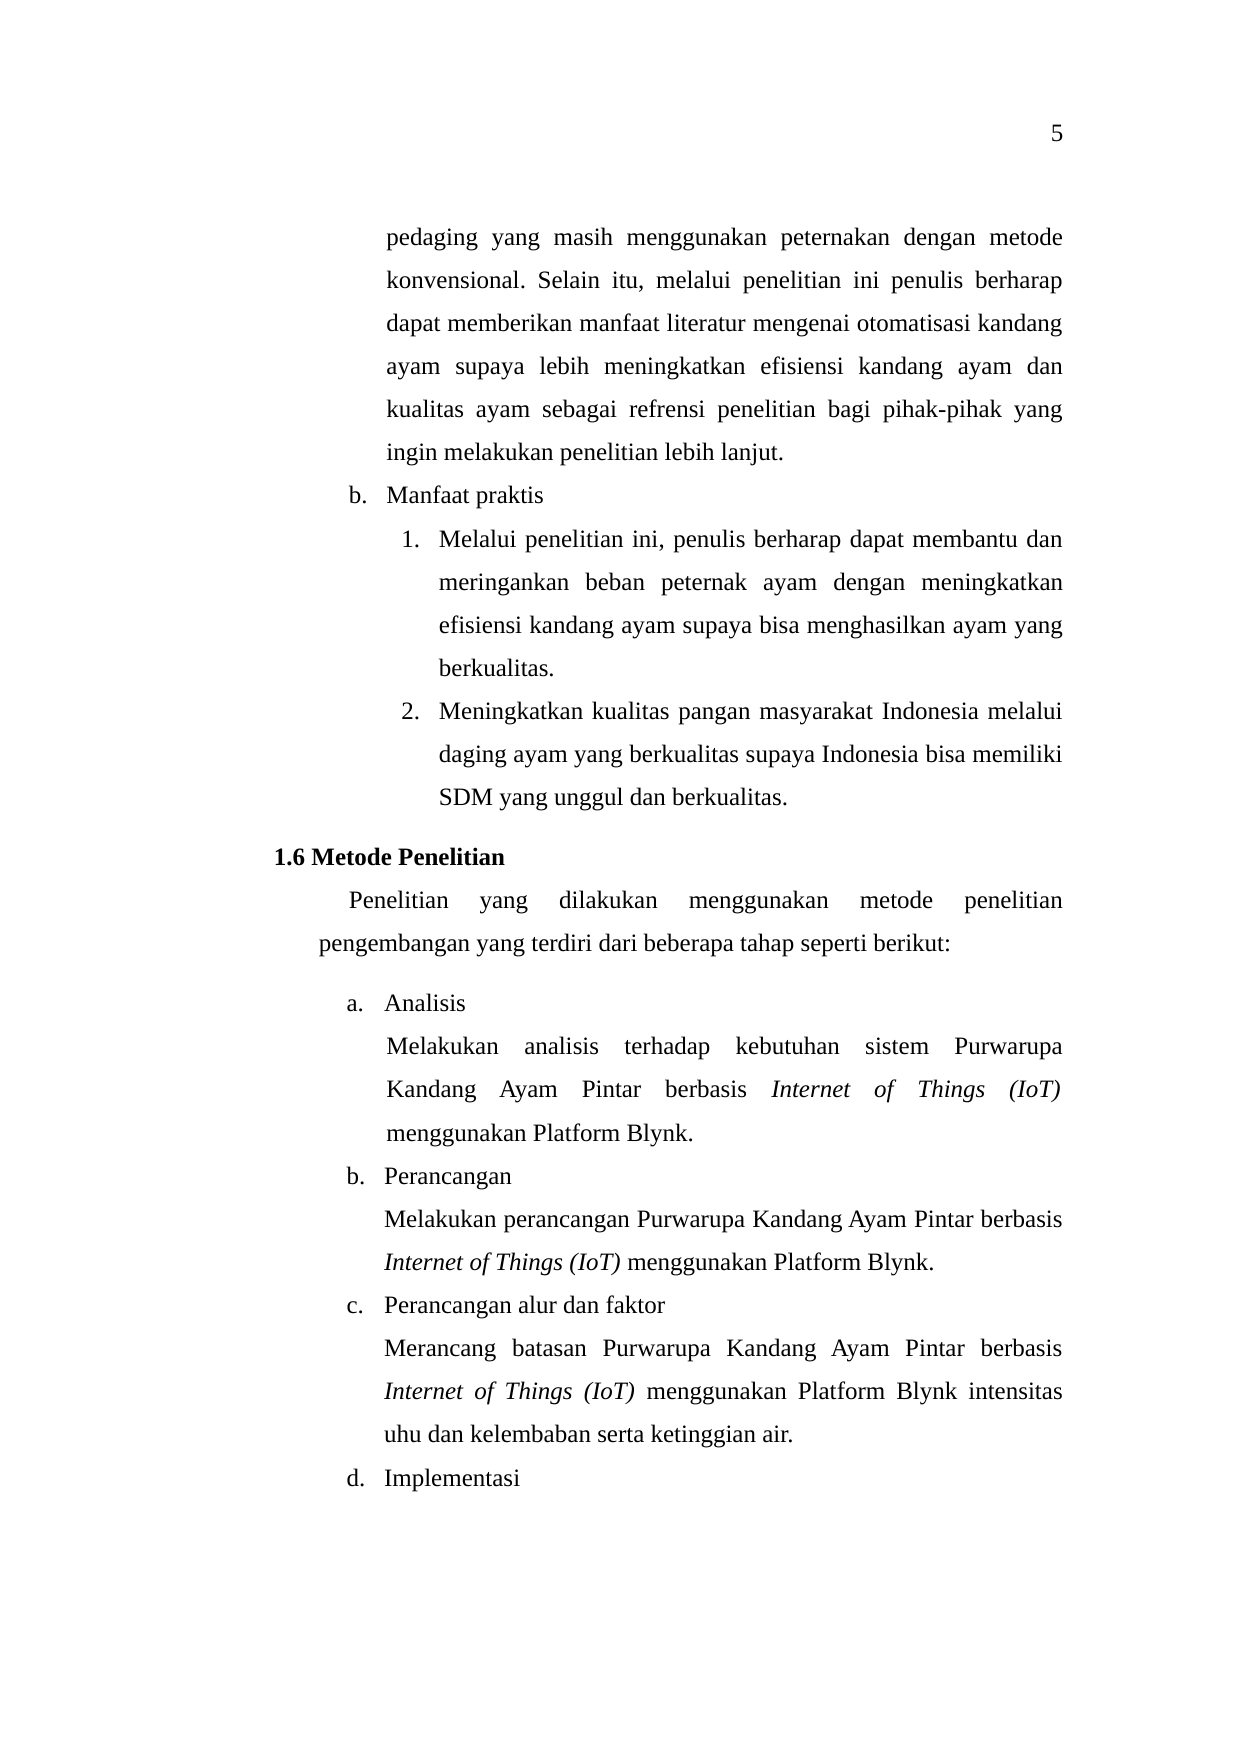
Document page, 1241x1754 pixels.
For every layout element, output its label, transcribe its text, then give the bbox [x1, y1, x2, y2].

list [386, 222, 1063, 466]
list Melakukan perancangan Purwarupa Kandang Ayam Pintar berbasis Internet of Things (IoT) menggunakan Platform Blynk. [384, 1204, 1063, 1276]
text Penelitian yang dilakukan menggunakan metode penelitian pengembangan yang terdiri dari beberapa tahap seperti berikut: [319, 885, 1063, 957]
list Manfaat praktis [349, 481, 1063, 509]
list Analisis [346, 988, 1063, 1017]
list Meningkatkan kualitas pangan masyarakat Indonesia melalui daging ayam yang berkualitas supaya Indonesia bisa memiliki SDM yang unggul dan berkualitas. [401, 696, 1063, 811]
list Perancangan alur dan faktor [346, 1290, 1063, 1319]
list Melakukan analisis terhadap kebutuhan sistem Purwarupa Kandang Ayam Pintar berbasis Internet of Things (IoT) menggunakan Platform Blynk. [386, 1031, 1063, 1146]
list Perancangan [346, 1161, 1063, 1189]
list Merancang batasan Purwarupa Kandang Ayam Pintar berbasis Internet of Things (IoT) menggunakan Platform Blynk intensitas uhu dan kelembaban serta ketinggian air. [384, 1333, 1063, 1448]
list Melalui penelitian ini, penulis berharap dapat membantu dan meringankan beban peternak ayam dengan meningkatkan efisiensi kandang ayam supaya bisa menghasilkan ayam yang berkualitas. [401, 524, 1063, 682]
subtitle Metode Penelitian [274, 842, 1063, 871]
list Implementasi [346, 1463, 1063, 1491]
